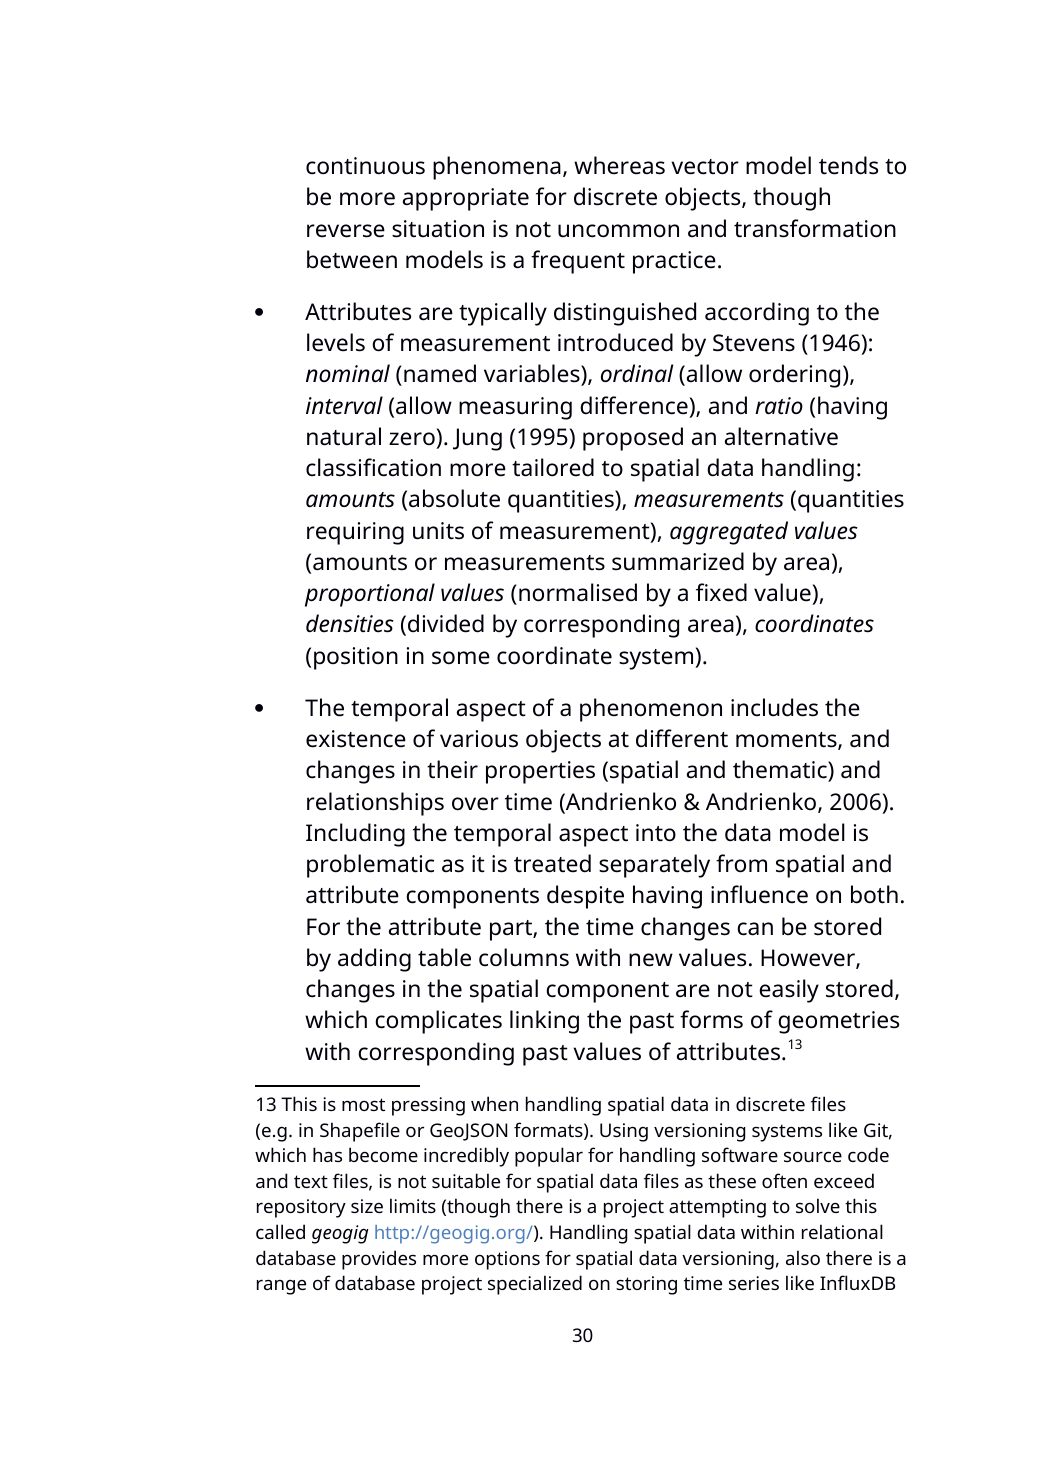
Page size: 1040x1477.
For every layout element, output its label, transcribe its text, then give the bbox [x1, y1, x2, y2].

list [255, 692, 910, 1067]
list Attributes are typically distinguished according to the levels of measurement introduced by Stevens (1946): nominal (named variables), ordinal (allow ordering), interval (allow measuring difference), and ratio (having natural zero). Jung (1995) proposed an alternative classification more tailored to spatial data handling: amounts (absolute quantities), measurements (quantities requiring units of measurement), aggregated values (amounts or measurements summarized by area), proportional values (normalised by a fixed value), densities (divided by corresponding area), coordinates (position in some coordinate system). [255, 296, 910, 671]
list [255, 150, 910, 275]
